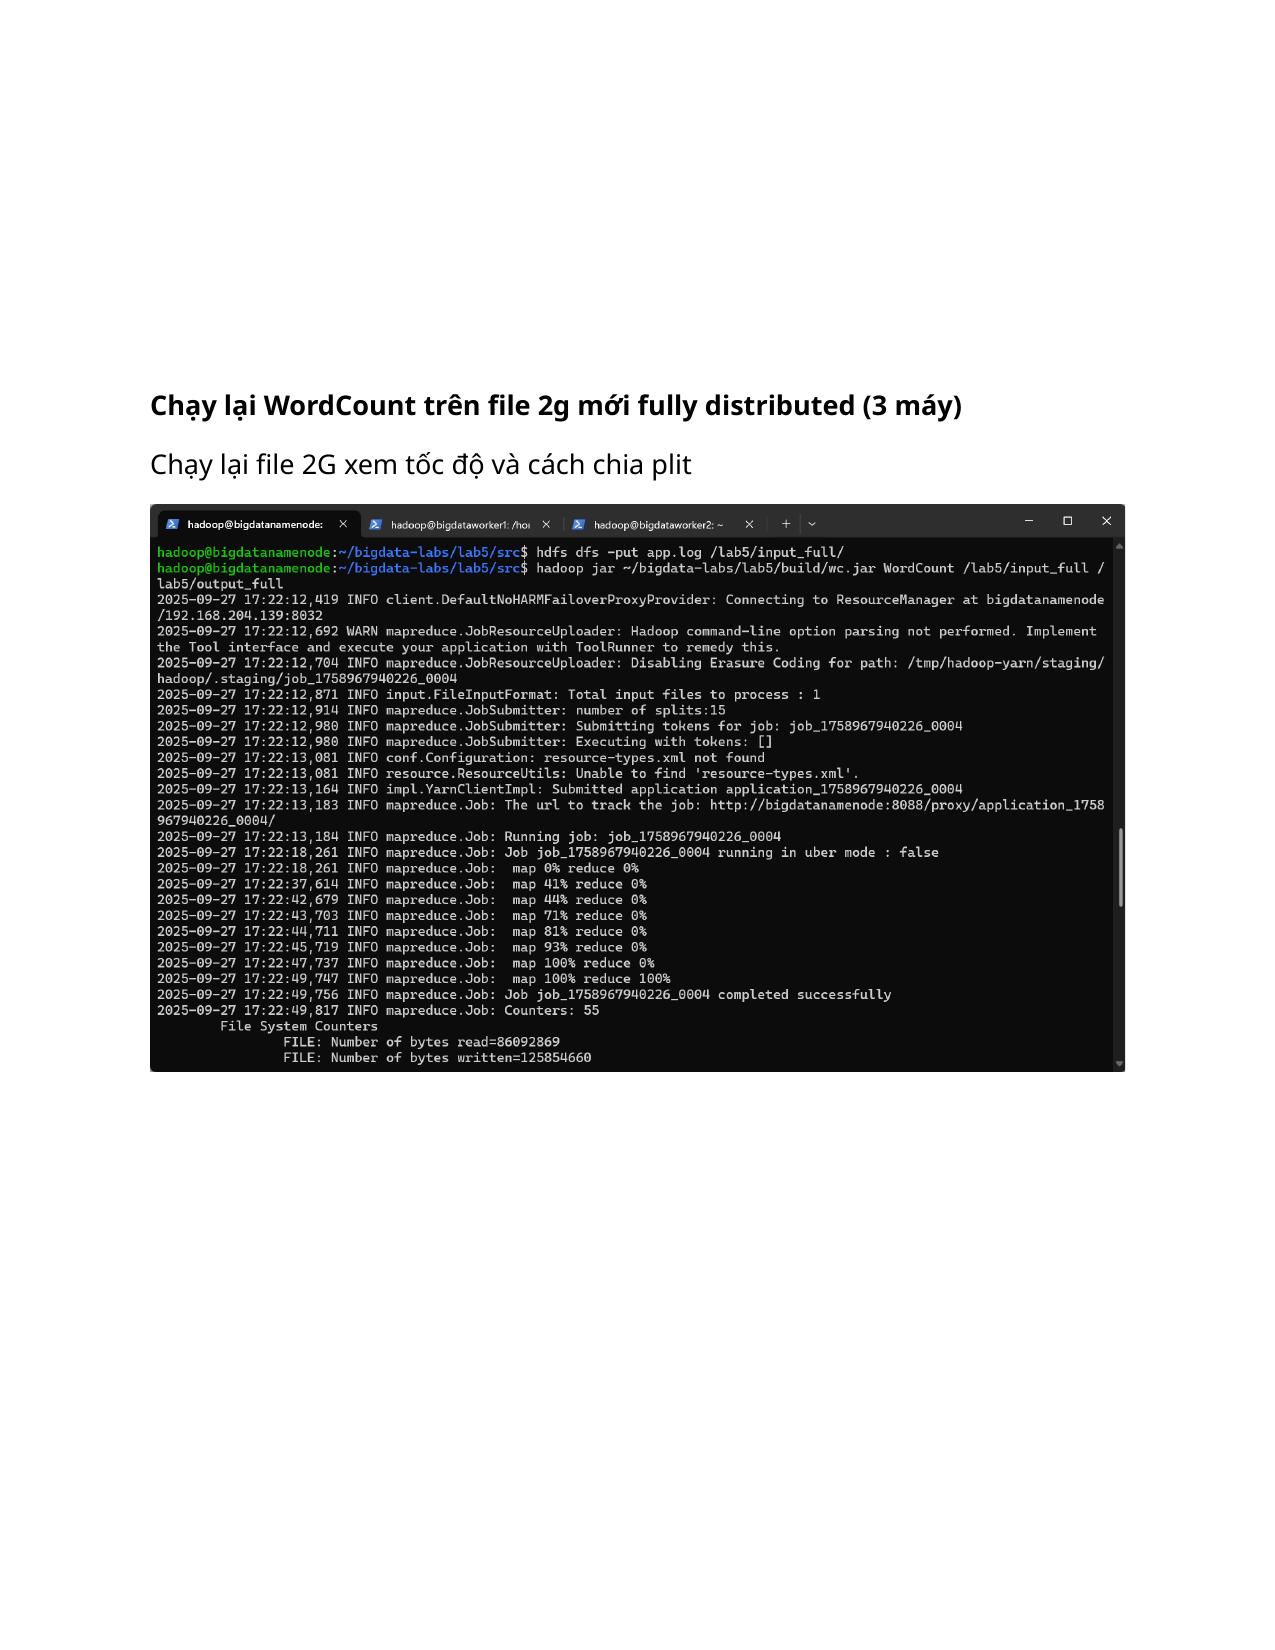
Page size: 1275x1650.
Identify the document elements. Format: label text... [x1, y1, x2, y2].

picture [150, 504, 1125, 1072]
text Chạy lại file 2G xem tốc độ và cách chia plit [150, 445, 1125, 482]
text Chạy lại WordCount trên file 2g mới fully distributed (3 máy) [150, 386, 1125, 423]
